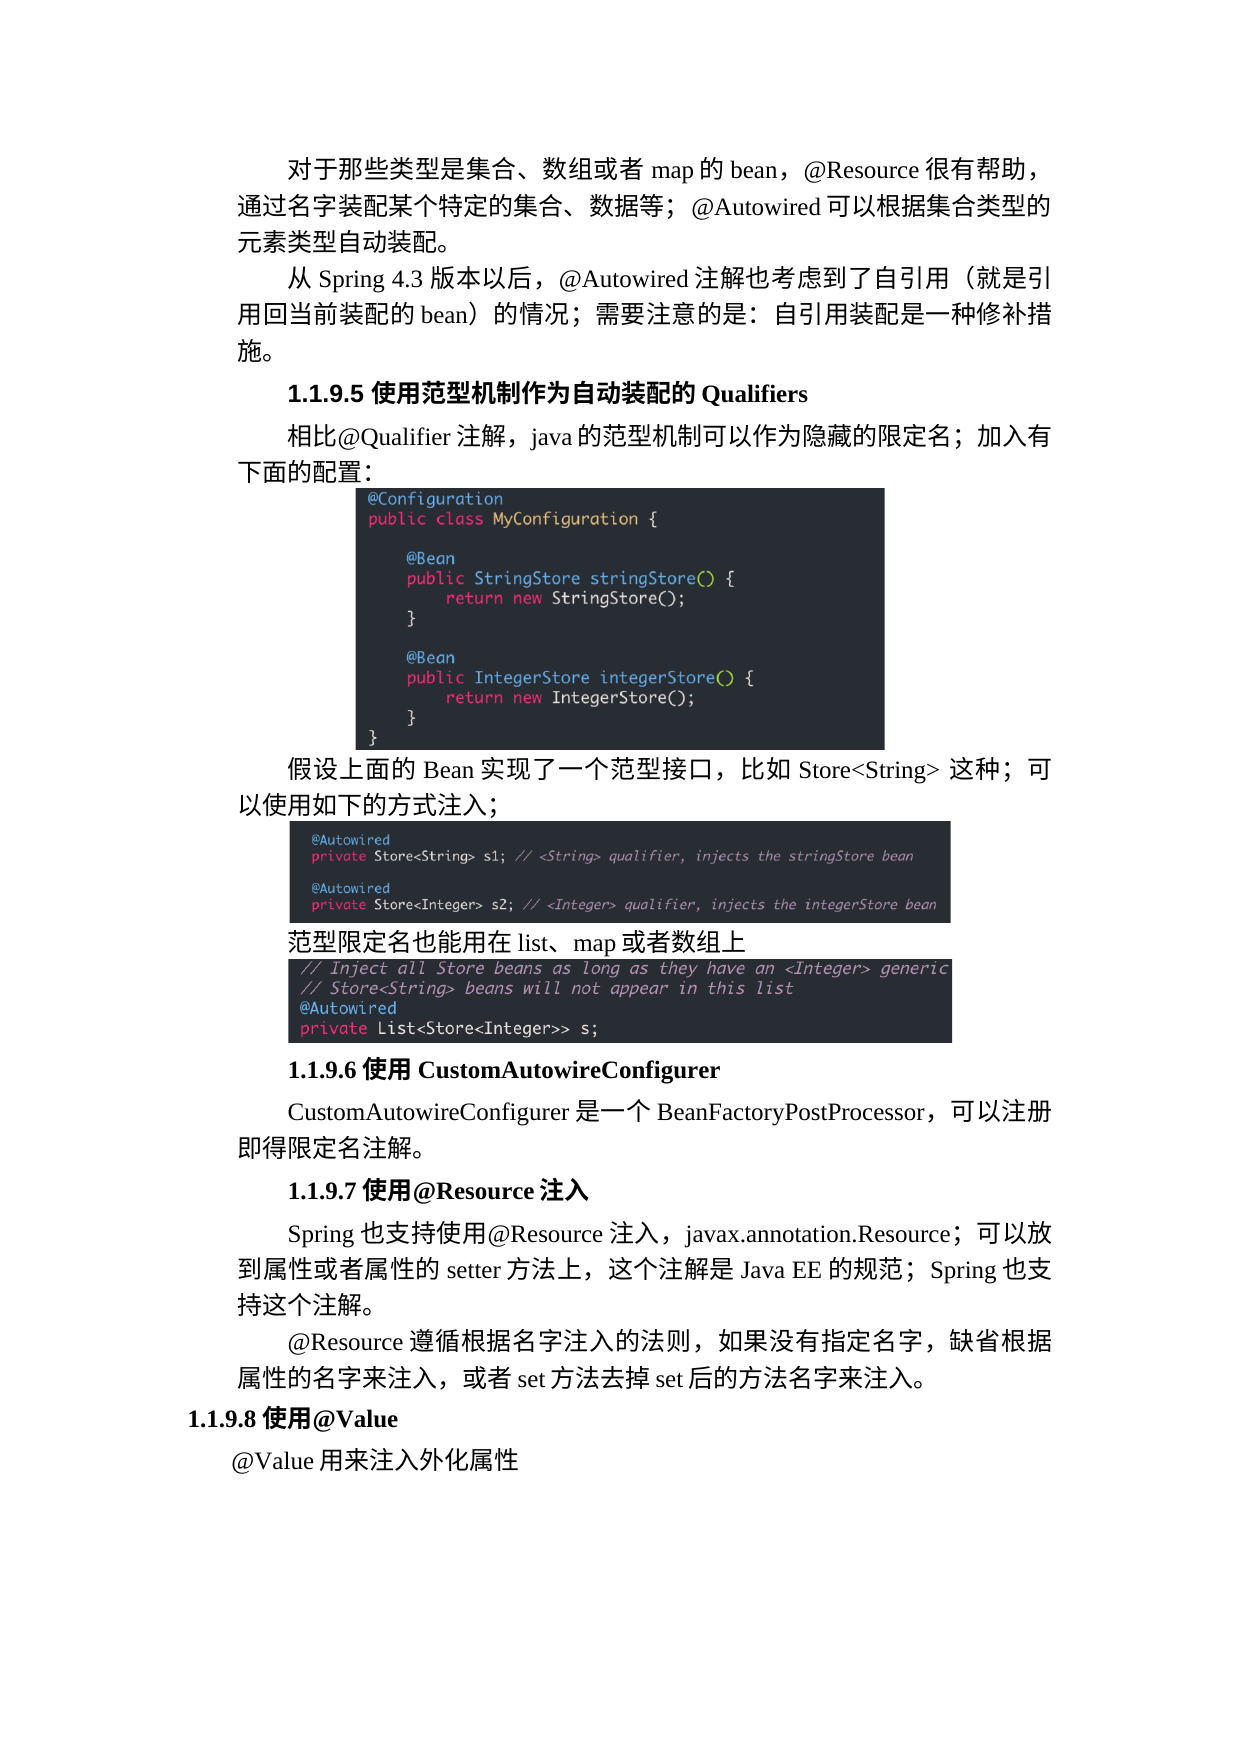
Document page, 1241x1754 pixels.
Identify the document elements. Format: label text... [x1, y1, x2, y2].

text 假设上面的Bean实现了一个范型接口，比如Store<String> 这种；可以使用如下的方式注入； [237, 749, 1053, 822]
subtitle 1.1.9.5 使用范型机制作为自动装配的Qualifiers [237, 374, 1053, 410]
subtitle 1.1.9.7 使用@Resource注入 [237, 1171, 1053, 1207]
text 相比@Qualifier注解，java的范型机制可以作为隐藏的限定名；加入有下面的配置： [237, 416, 1053, 489]
subtitle 1.1.9.8 使用@Value [187, 1401, 1053, 1434]
text @Resource遵循根据名字注入的法则，如果没有指定名字，缺省根据属性的名字来注入，或者set方法去掉set后的方法名字来注入。 [237, 1322, 1053, 1394]
text 从Spring 4.3 版本以后，@Autowired注解也考虑到了自引用（就是引用回当前装配的bean）的情况；需要注意的是：自引用装配是一种修补措施。 [237, 259, 1053, 367]
picture [355, 488, 885, 750]
text @Value用来注入外化属性 [187, 1441, 1053, 1477]
text CustomAutowireConfigurer是一个BeanFactoryPostProcessor，可以注册即得限定名注解。 [237, 1092, 1053, 1164]
picture [288, 959, 953, 1043]
text Spring也支持使用@Resource注入，javax.annotation.Resource；可以放到属性或者属性的setter方法上，这个注解是Java EE的规范；Spring也支持这个注解。 [237, 1213, 1053, 1322]
text 范型限定名也能用在list、map或者数组上 [237, 923, 1053, 959]
picture [289, 821, 951, 923]
text 对于那些类型是集合、数组或者map的bean，@Resource很有帮助，通过名字装配某个特定的集合、数据等；@Autowired可以根据集合类型的元素类型自动装配。 [237, 150, 1053, 259]
subtitle 1.1.9.6 使用CustomAutowireConfigurer [237, 1049, 1053, 1086]
